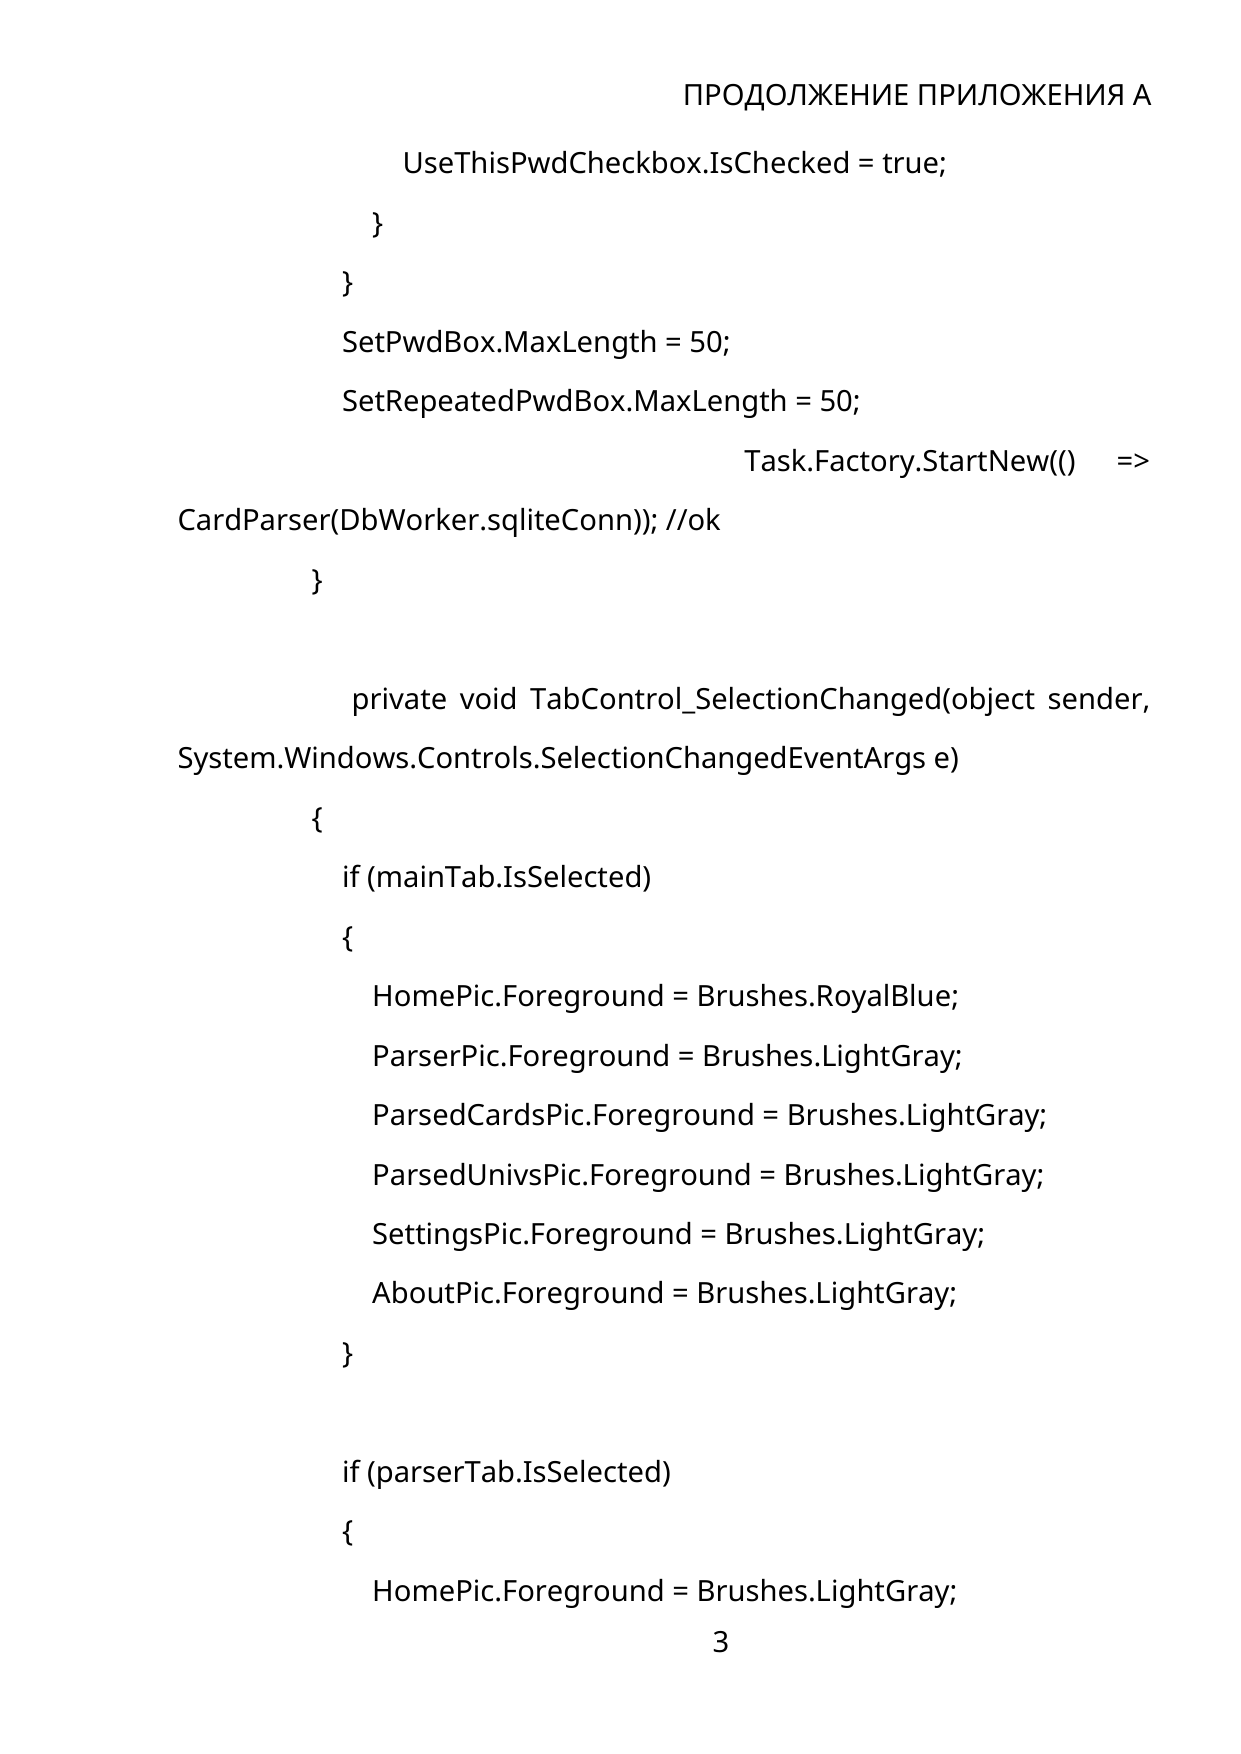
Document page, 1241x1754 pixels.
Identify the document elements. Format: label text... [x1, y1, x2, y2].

text Task.Factory.StartNew(() => CardParser(DbWorker.sqliteConn)); //ok [177, 440, 1152, 539]
text ParsedCardsPic.Foreground = Brushes.LightGray; [177, 1094, 1152, 1134]
text if (mainTab.IsSelected) [177, 856, 1152, 896]
text SetRepeatedPwdBox.MaxLength = 50; [177, 381, 1152, 420]
text SetPwdBox.MaxLength = 50; [177, 321, 1152, 361]
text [177, 1213, 1152, 1253]
text ParsedUnivsPic.Foreground = Brushes.LightGray; [177, 1154, 1152, 1193]
text } [177, 1332, 1152, 1372]
text } [177, 559, 1152, 599]
text ParserPic.Foreground = Brushes.LightGray; [177, 1035, 1152, 1074]
text { [177, 916, 1152, 956]
text { [177, 797, 1152, 837]
text } [177, 202, 1152, 242]
text { [177, 1511, 1152, 1550]
text if (parserTab.IsSelected) [177, 1451, 1152, 1491]
text HomePic.Foreground = Brushes.LightGray; [177, 1570, 1152, 1610]
text HomePic.Foreground = Brushes.RoyalBlue; [177, 975, 1152, 1015]
text private void TabControl_SelectionChanged(object sender, System.Windows.Controls.SelectionChangedEventArgs e) [177, 678, 1152, 777]
text AboutPic.Foreground = Brushes.LightGray; [177, 1273, 1152, 1312]
text } [177, 262, 1152, 301]
text UseThisPwdCheckbox.IsChecked = true; [177, 143, 1152, 182]
